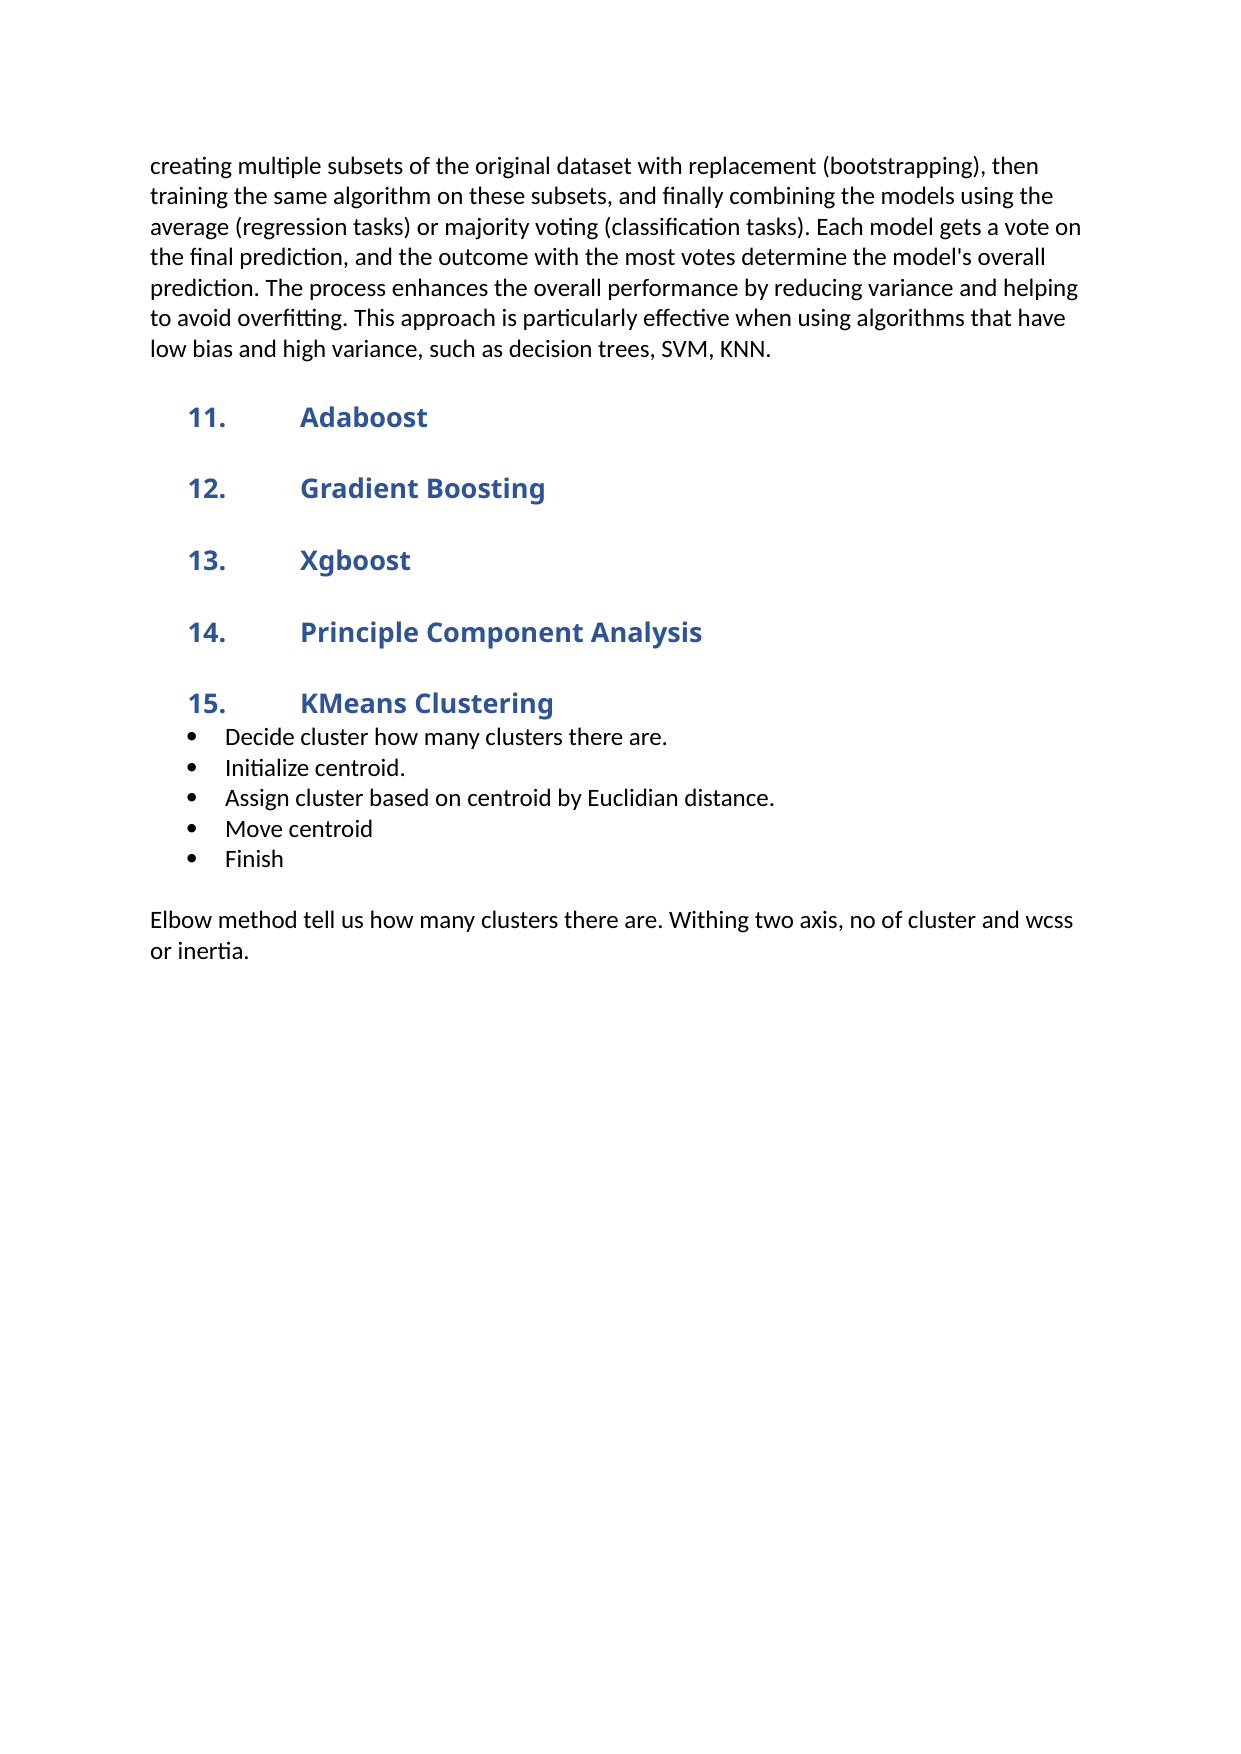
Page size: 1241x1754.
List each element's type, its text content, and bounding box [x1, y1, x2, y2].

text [150, 150, 1090, 364]
list Initialize centroid. [187, 752, 1090, 782]
subtitle KMeans Clustering [187, 684, 1090, 721]
list Move centroid [187, 813, 1090, 843]
subtitle Gradient Boosting [187, 470, 1090, 507]
subtitle Xgboost [187, 541, 1090, 578]
subtitle Principle Component Analysis [187, 613, 1090, 650]
subtitle Adaboost [187, 398, 1090, 435]
text Elbow method tell us how many clusters there are. Withing two axis, no of cluster and wcss or inertia. [150, 904, 1090, 966]
list Finish [187, 843, 1090, 874]
list Assign cluster based on centroid by Euclidian distance. [187, 782, 1090, 813]
list Decide cluster how many clusters there are. [187, 721, 1090, 752]
